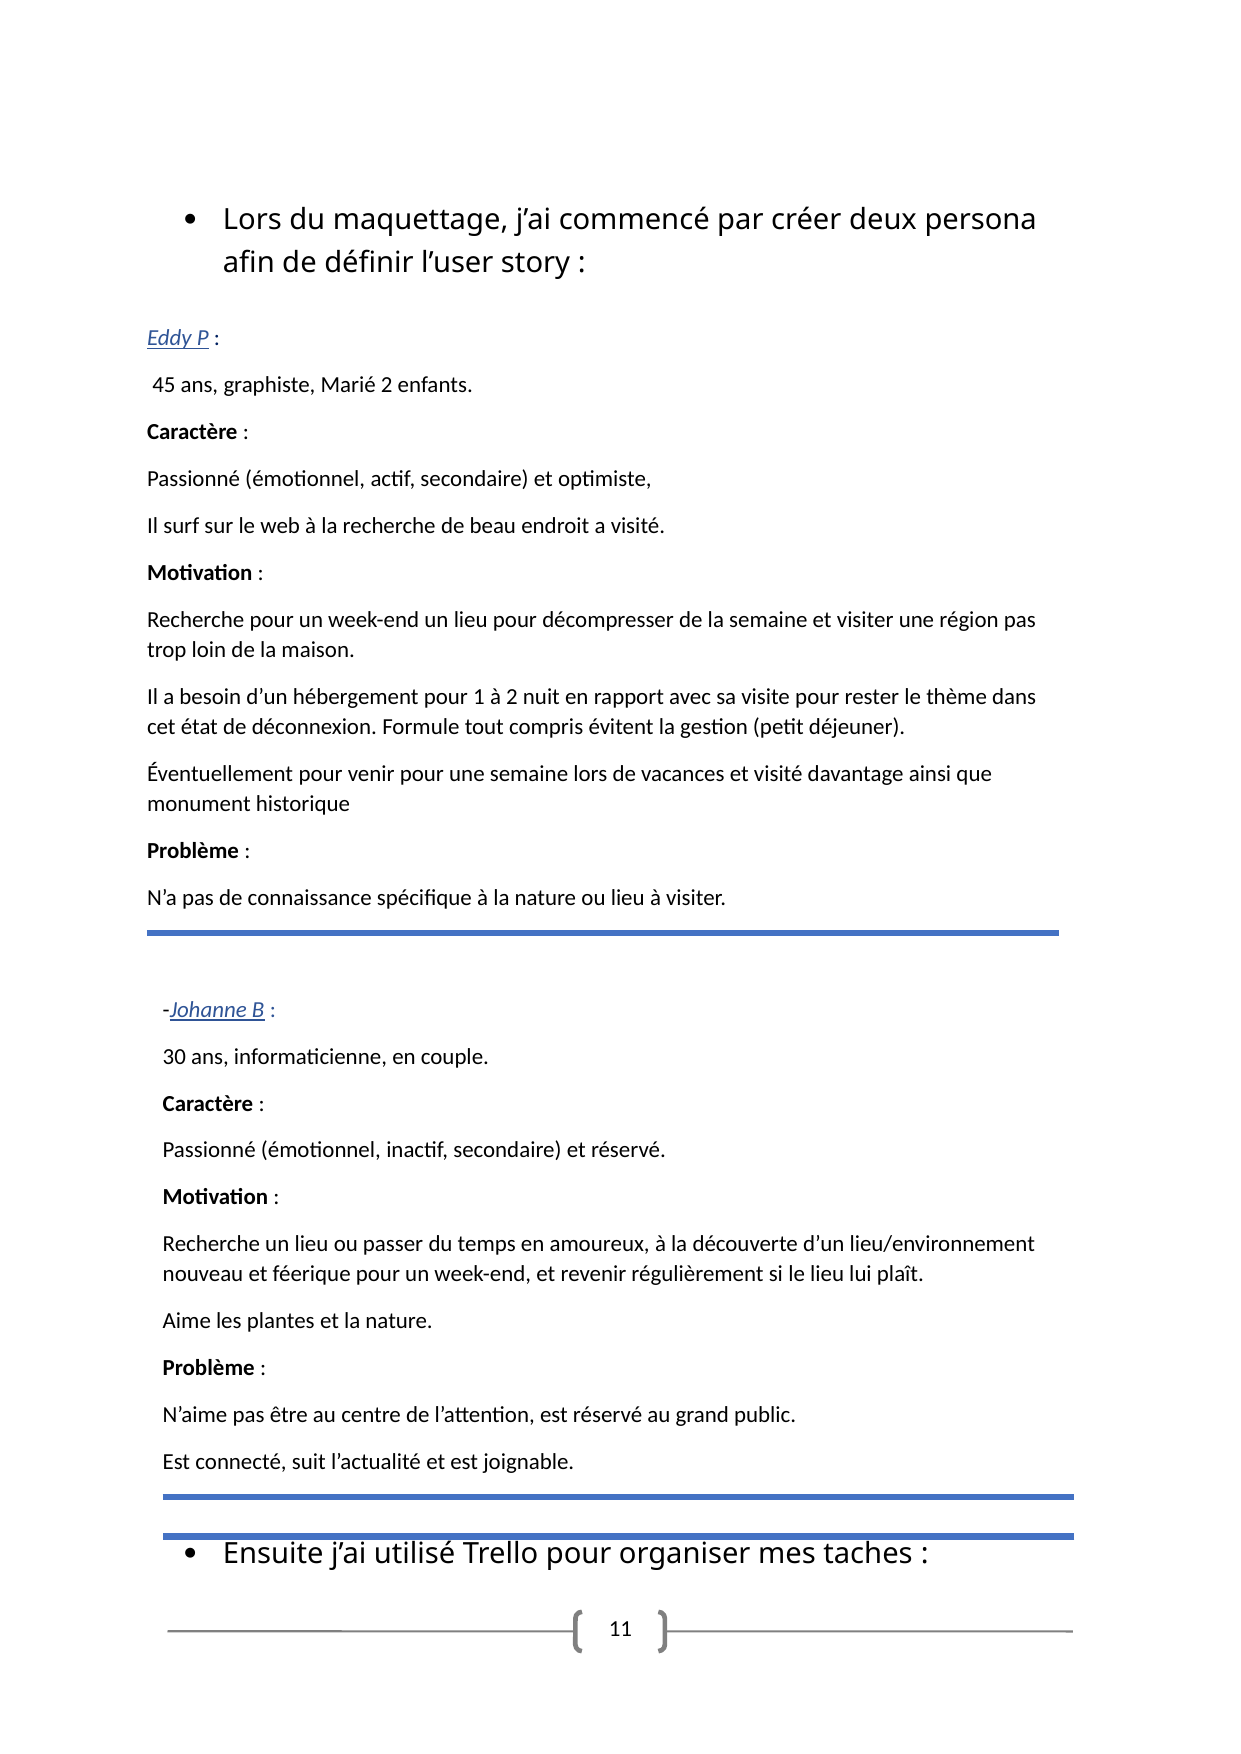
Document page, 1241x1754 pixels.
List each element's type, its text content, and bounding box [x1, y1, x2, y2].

list Ensuite j’ai utilisé Trello pour organiser mes taches : [185, 284, 1093, 1572]
list Lors du maquettage, j’ai commencé par créer deux persona afin de définir l’user story : [185, 198, 1093, 281]
